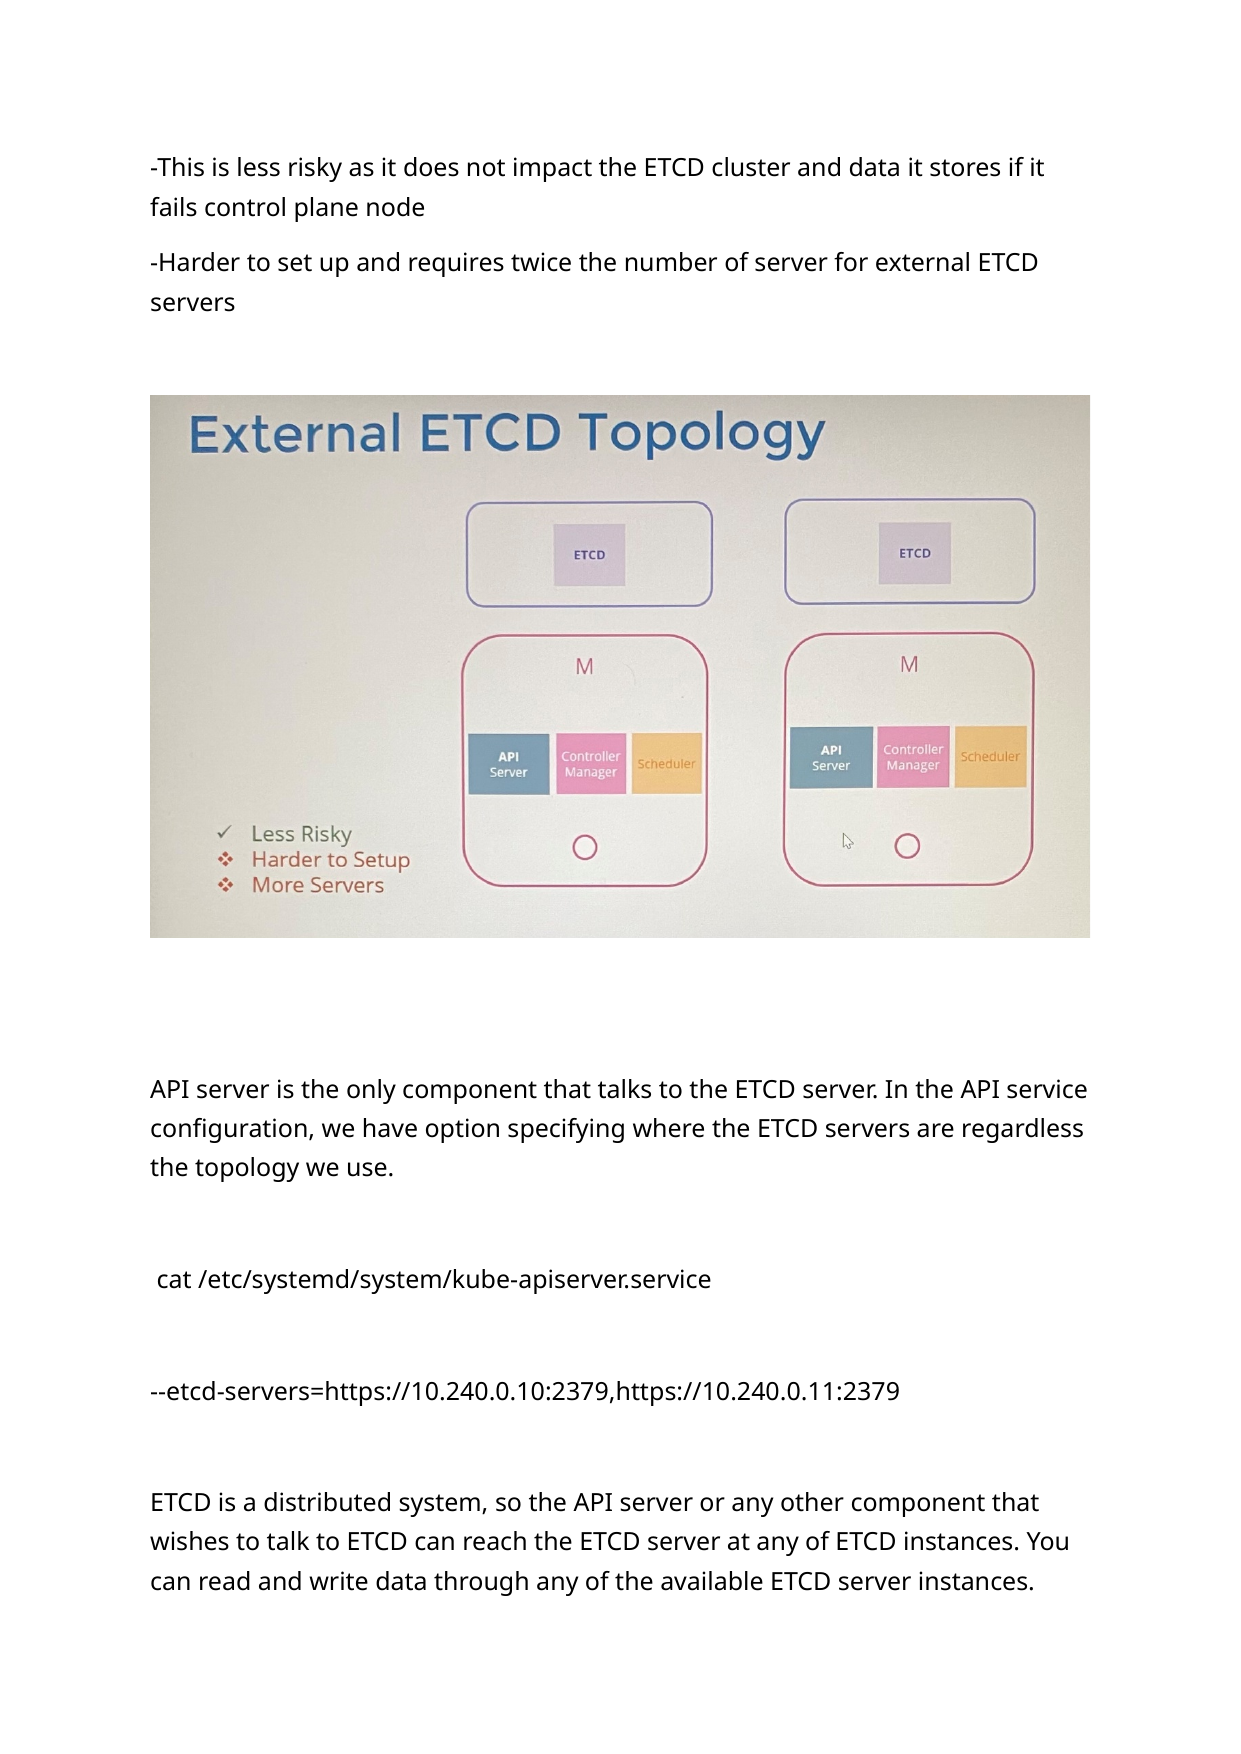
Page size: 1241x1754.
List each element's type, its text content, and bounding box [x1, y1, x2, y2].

text -Harder to set up and requires twice the number of server for external ETCD servers [150, 245, 1090, 318]
text cat /etc/systemd/system/kube-apiserver.service [150, 1261, 1090, 1296]
text API server is the only component that talks to the ETCD server. In the API service configuration, we have option specifying where the ETCD servers are regardless the topology we use. [150, 1071, 1090, 1184]
text ETCD is a distributed system, so the API server or any other component that wishes to talk to ETCD can reach the ETCD server at any of ETCD instances. You can read and write data through any of the available ETCD server instances. [150, 1485, 1090, 1597]
text -This is less risky as it does not impact the ETCD cluster and data it stores if it fails control plane node [150, 150, 1090, 223]
text --etcd-servers=https://10.240.0.10:2379,https://10.240.0.11:2379 [150, 1373, 1090, 1407]
picture [150, 395, 1091, 938]
